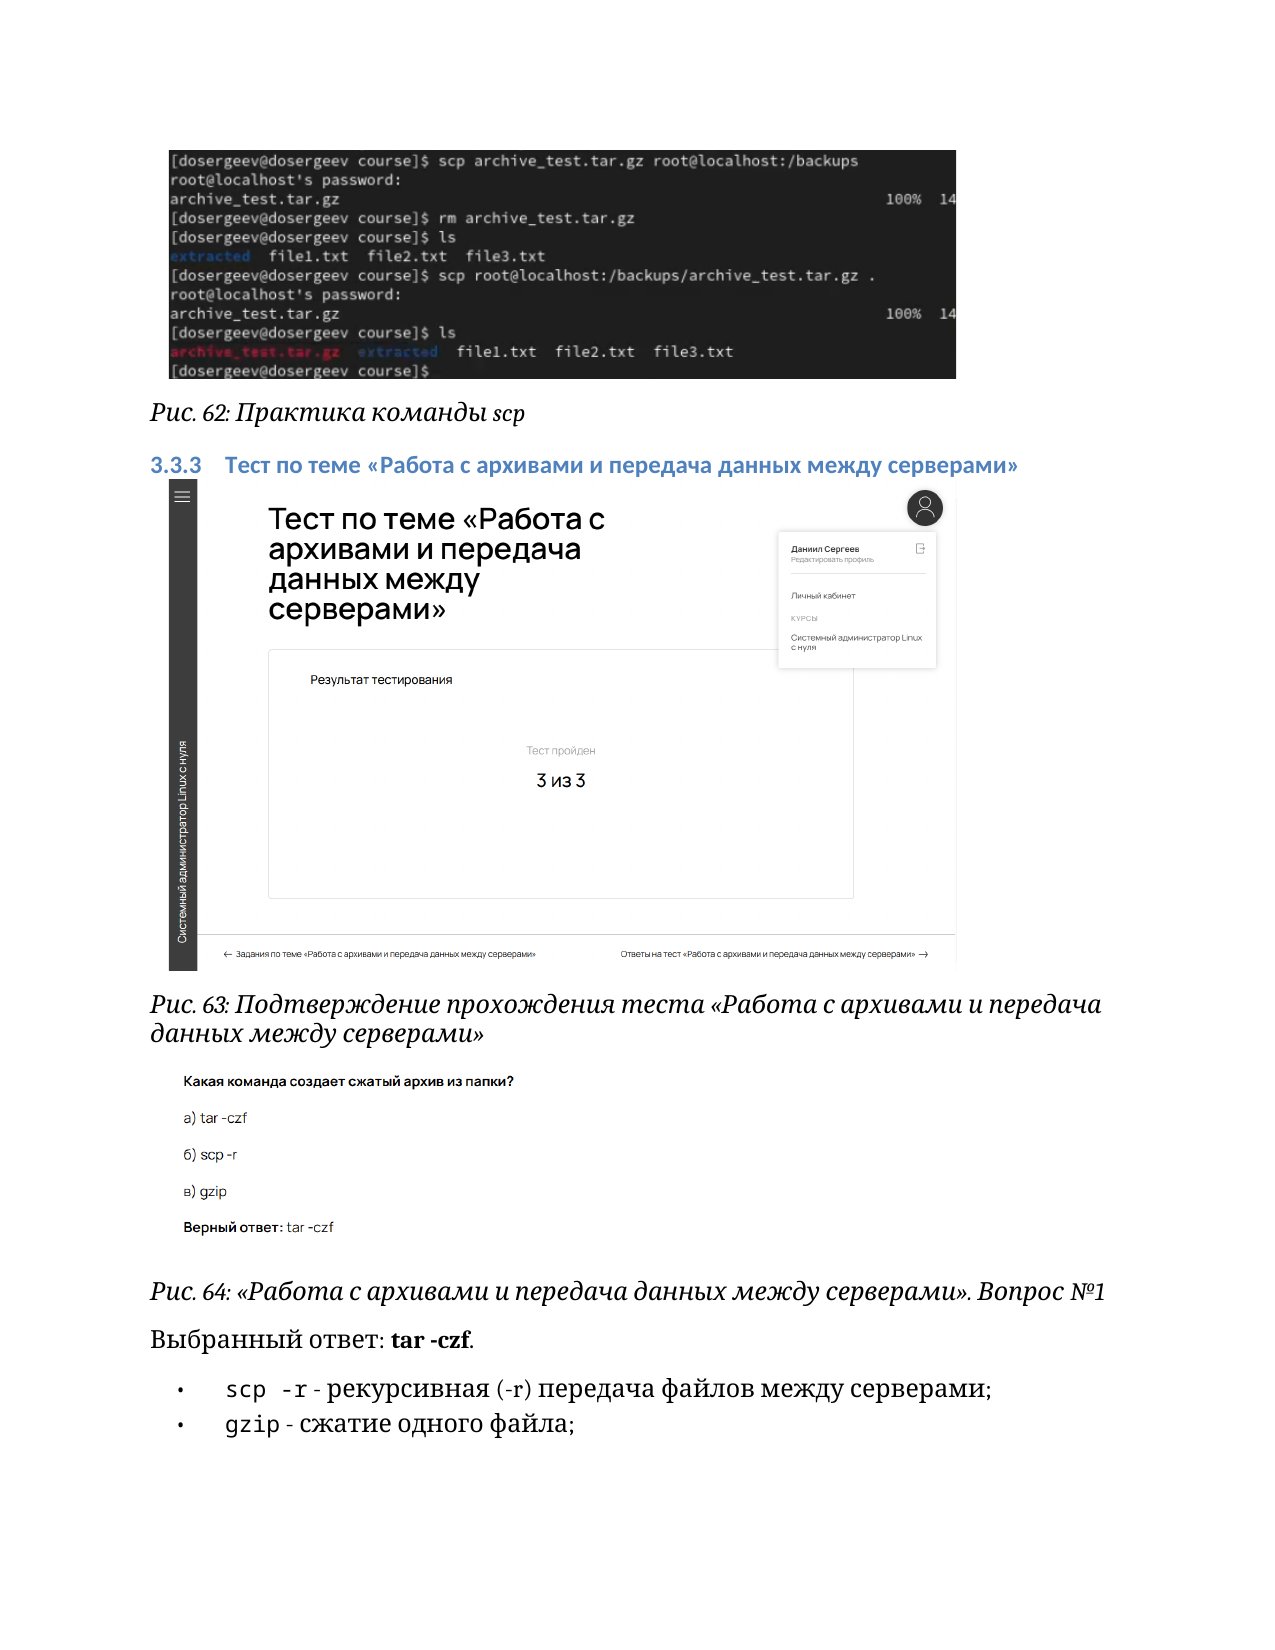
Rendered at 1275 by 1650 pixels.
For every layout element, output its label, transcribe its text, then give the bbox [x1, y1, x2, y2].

list scp -r - рекурсивная (-r) передача файлов между серверами; [175, 1373, 1125, 1404]
picture [168, 150, 957, 379]
text Рис. 64: «Работа с архивами и передача данных между серверами». Вопрос №1 [150, 1278, 1125, 1307]
text Рис. 63: Подтверждение прохождения теста «Работа с архивами и передача данных между серверами» [150, 991, 1125, 1049]
list gzip - сжатие одного файла; [175, 1408, 1125, 1439]
picture [168, 479, 957, 971]
text Рис. 62: Практика команды scp [150, 399, 1125, 428]
text Выбранный ответ: tar -czf. [150, 1326, 1125, 1354]
picture [168, 1061, 957, 1258]
subtitle 3.3.3 Тест по теме «Работа с архивами и передача данных между серверами» [150, 449, 1125, 479]
